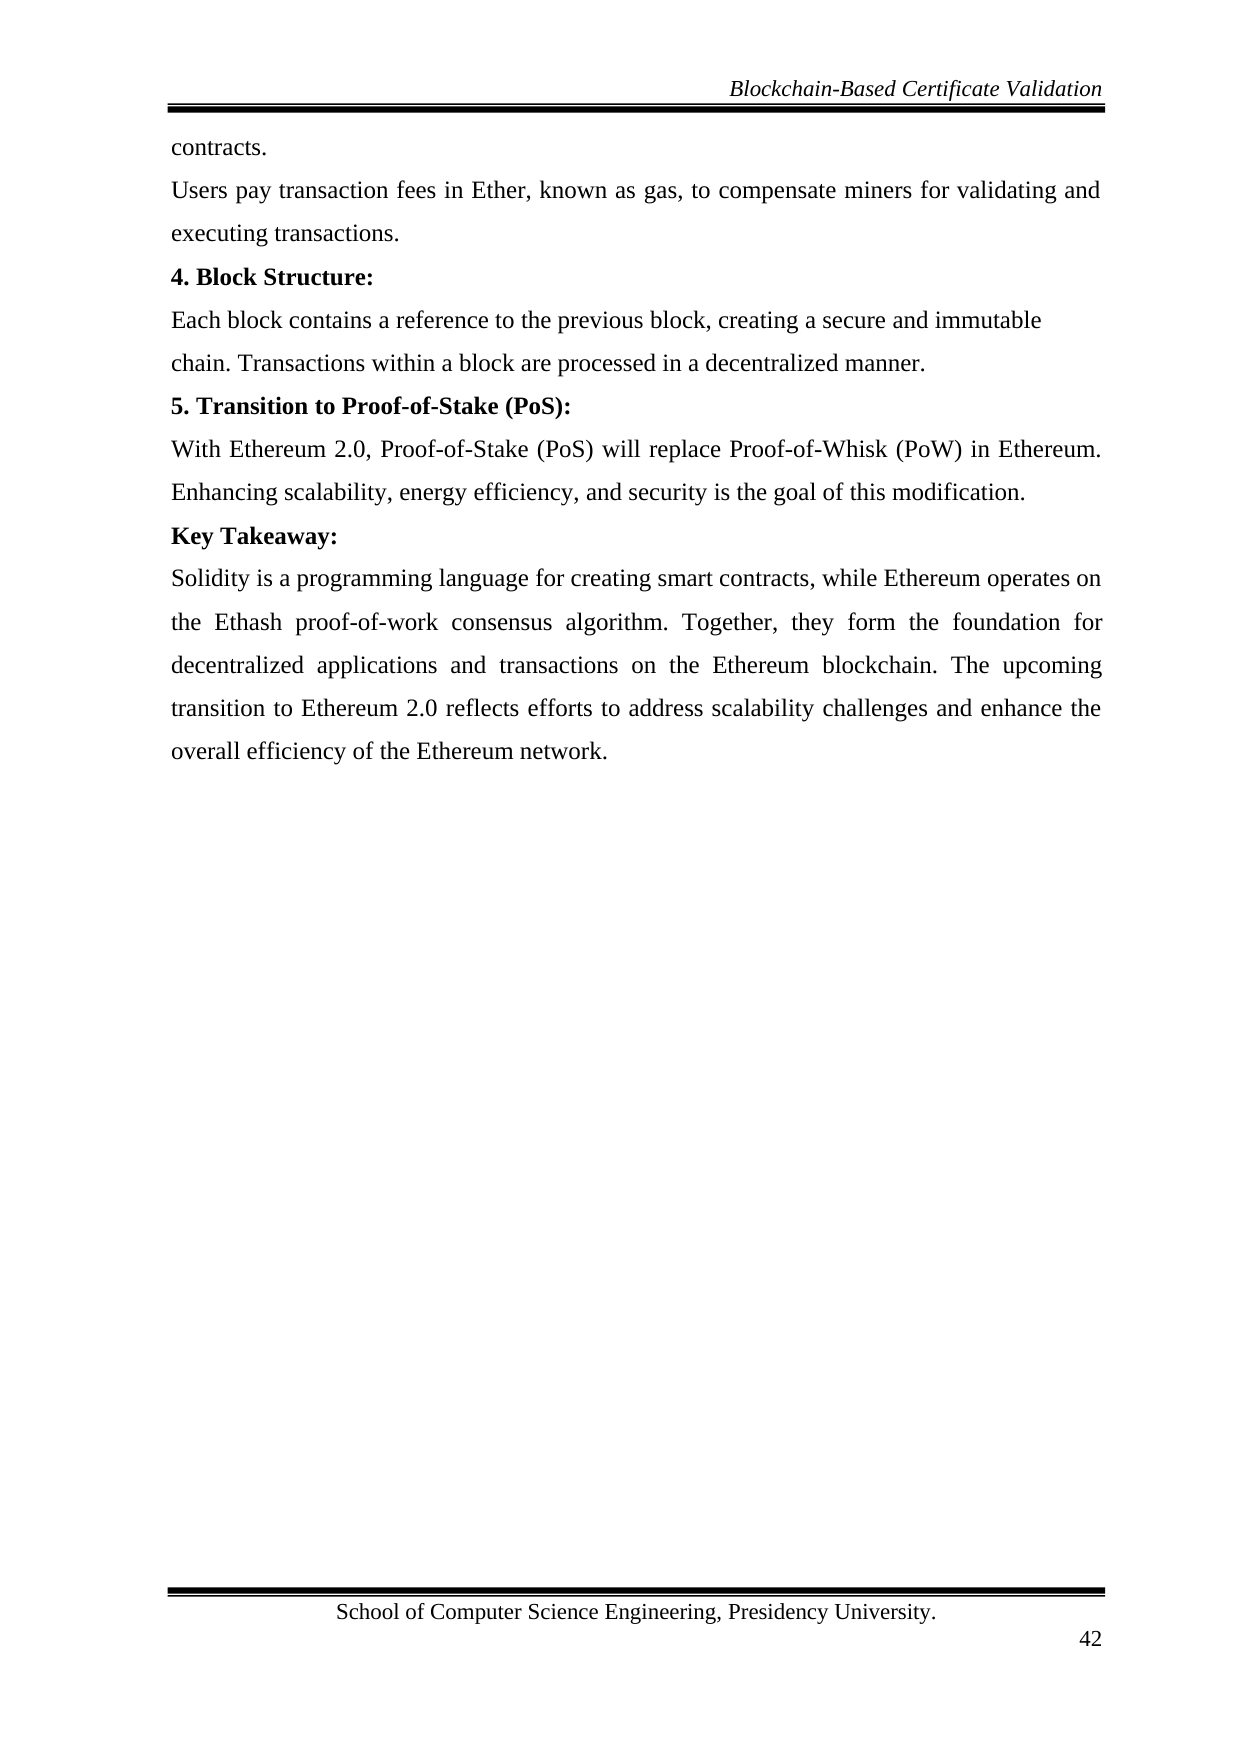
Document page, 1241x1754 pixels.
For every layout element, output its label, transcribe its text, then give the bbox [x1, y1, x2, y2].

subtitle Key Takeaway: [171, 521, 1194, 549]
text Solidity is a programming language for creating smart contracts, while Ethereum operates on the Ethash proof-of-work consensus algorithm. Together, they form the foundation for decentralized applications and transactions on the Ethereum blockchain. The upcoming transition to Ethereum 2.0 reflects efforts to address scalability challenges and enhance the overall efficiency of the Ethereum network. [171, 563, 1102, 765]
text contracts. [171, 132, 1194, 161]
subtitle Transition to Proof-of-Stake (PoS): [171, 391, 1194, 420]
text Users pay transaction fees in Ether, known as gas, to compensate miners for validating and executing transactions. [171, 175, 1104, 247]
text With Ethereum 2.0, Proof-of-Stake (PoS) will replace Proof-of-Whisk (PoW) in Ethereum. Enhancing scalability, energy efficiency, and security is the goal of this modification. [171, 434, 1102, 506]
subtitle Block Structure: [171, 262, 1194, 291]
text Each block contains a reference to the previous block, creating a secure and immutable chain. Transactions within a block are processed in a decentralized manner. [171, 305, 1104, 377]
